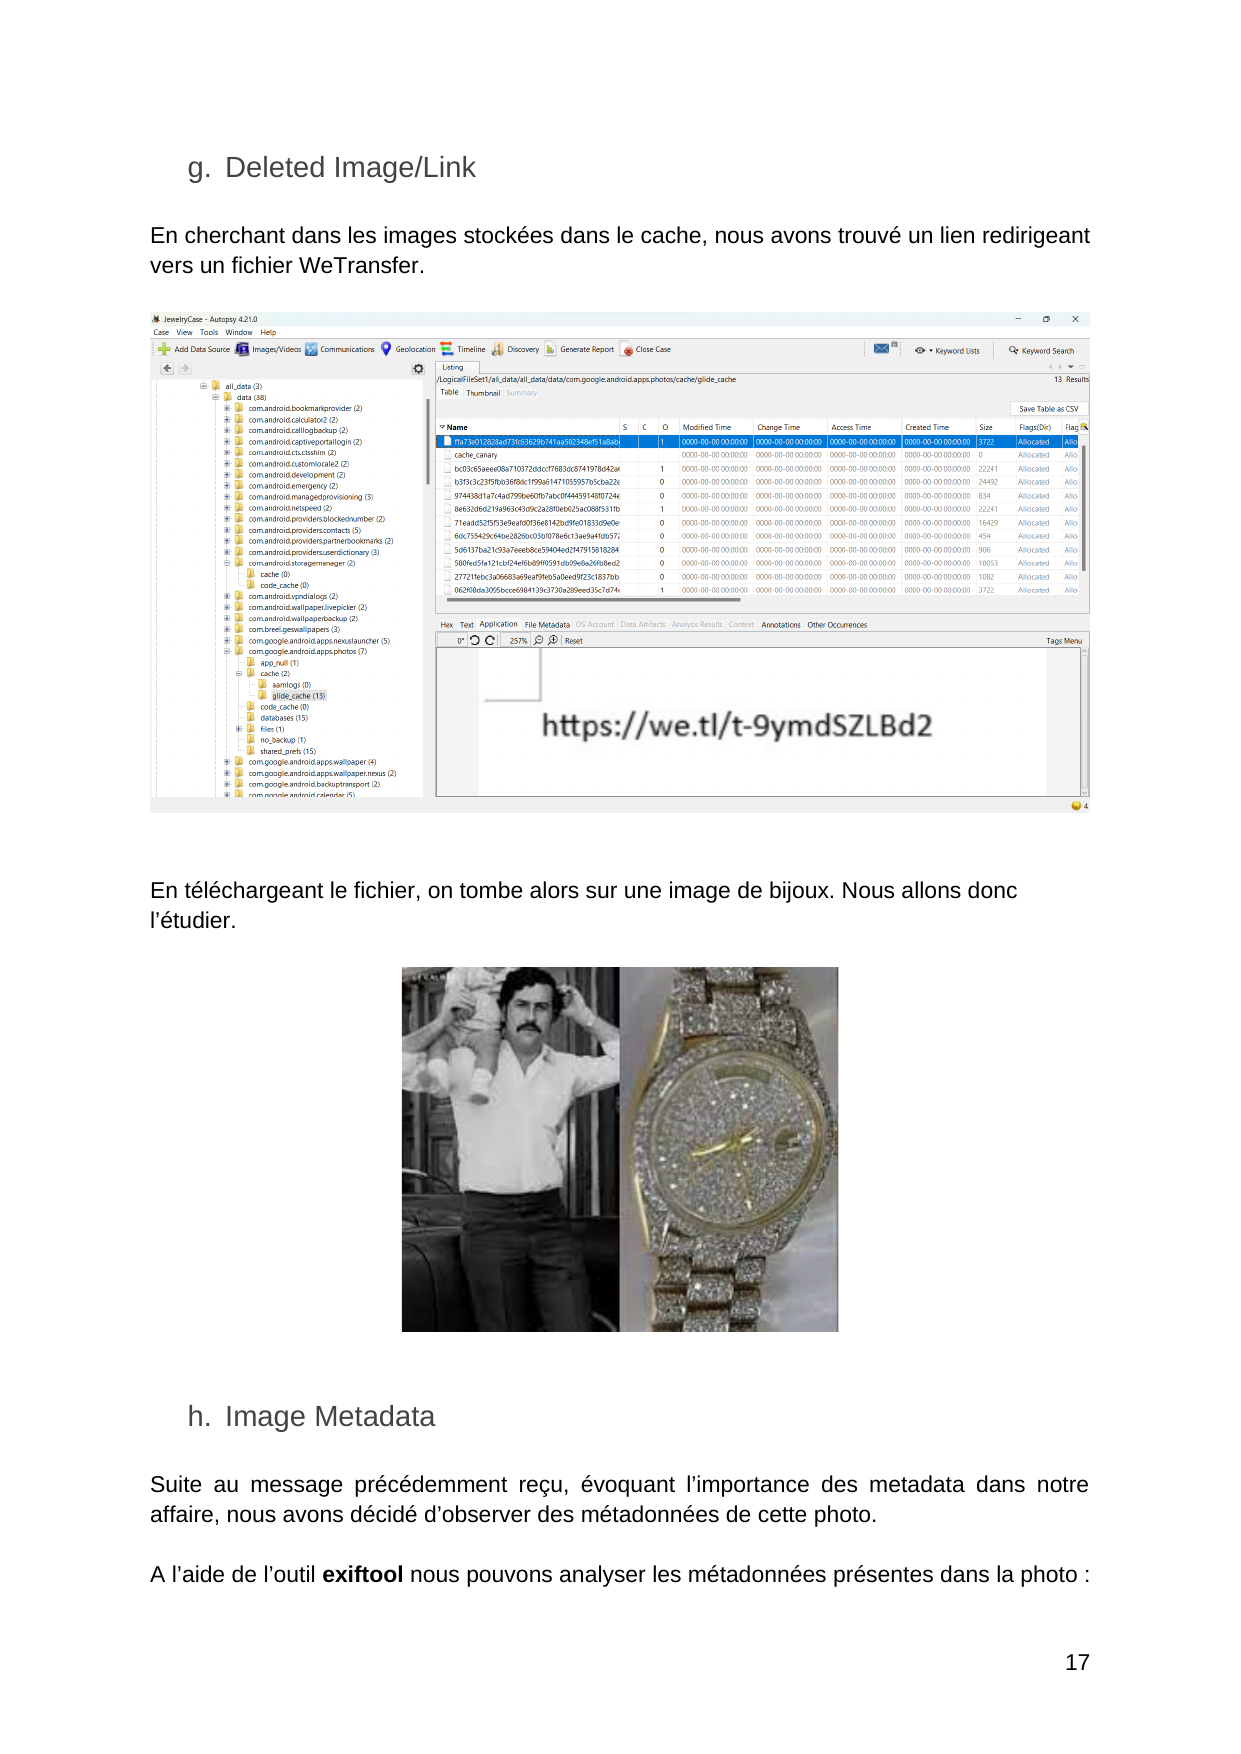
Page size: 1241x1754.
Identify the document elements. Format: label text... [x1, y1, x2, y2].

text A l’aide de l’outil exiftool nous pouvons analyser les métadonnées présentes dans la photo : [150, 1561, 1090, 1588]
text En cherchant dans les images stockées dans le cache, nous avons trouvé un lien redirigeant vers un fichier WeTransfer. [150, 222, 1090, 279]
text Suite au message précédemment reçu, évoquant l’importance des metadata dans notre affaire, nous avons décidé d’observer des métadonnées de cette photo. [150, 1471, 1090, 1527]
subtitle Deleted Image/Link [187, 150, 1090, 183]
picture [150, 312, 1091, 813]
picture [401, 967, 839, 1332]
subtitle Image Metadata [187, 1399, 1090, 1432]
text En téléchargeant le fichier, on tombe alors sur une image de bijoux. Nous allons donc l’étudier. [150, 877, 1090, 933]
